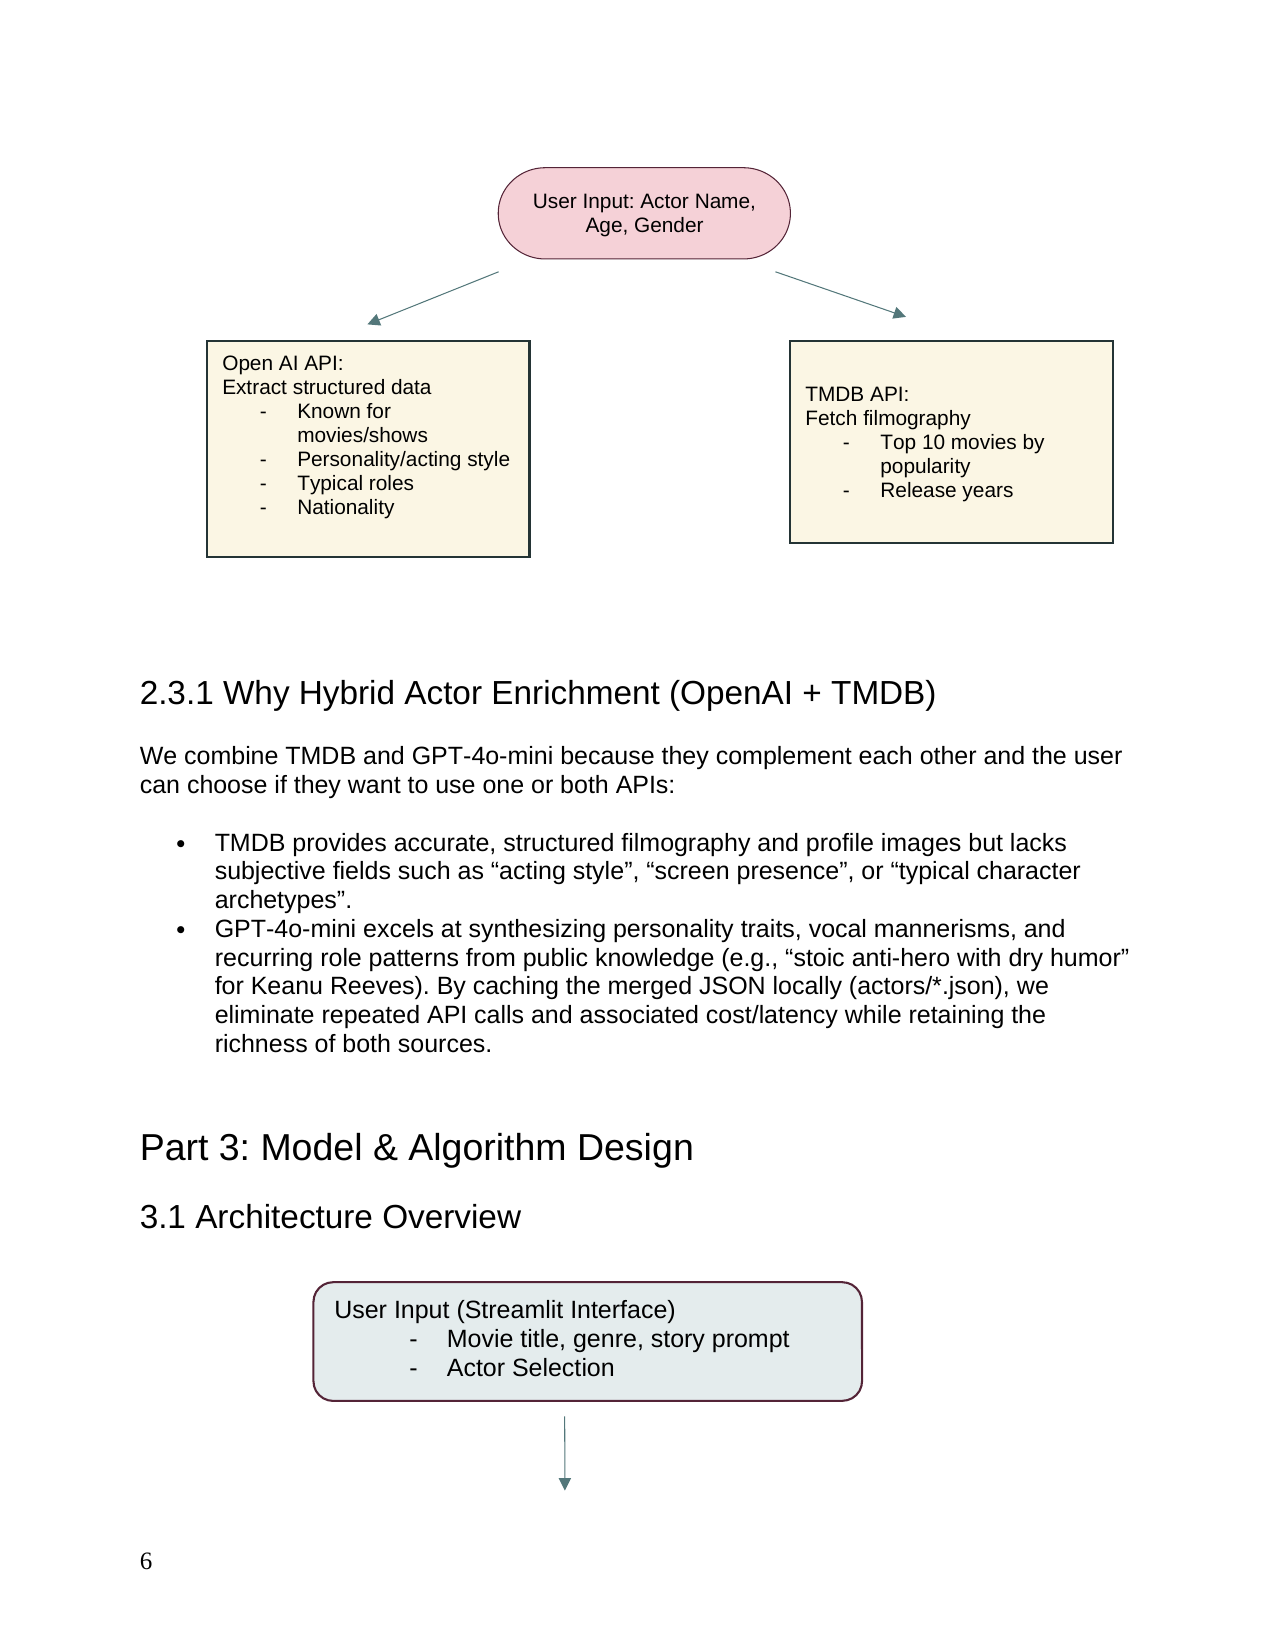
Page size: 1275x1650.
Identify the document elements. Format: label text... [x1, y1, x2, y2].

text 3.1 Architecture Overview [139, 1197, 1136, 1236]
list TMDB provides accurate, structured filmography and profile images but lacks subjective fields such as “acting style”, “screen presence”, or “typical character archetypes”. [177, 828, 1136, 914]
text We combine TMDB and GPT-4o-mini because they complement each other and the user can choose if they want to use one or both APIs: [139, 741, 1136, 798]
subtitle 2.3.1 Why Hybrid Actor Enrichment (OpenAI + TMDB) [139, 673, 1136, 712]
list GPT-4o-mini excels at synthesizing personality traits, vocal mannerisms, and recurring role patterns from public knowledge (e.g., “stoic anti-hero with dry humor” for Keanu Reeves). By caching the merged JSON locally (actors/*.json), we eliminate repeated API calls and associated cost/latency while retaining the richness of both sources. [177, 914, 1136, 1058]
text Part 3: Model & Algorithm Design [139, 1125, 1136, 1168]
